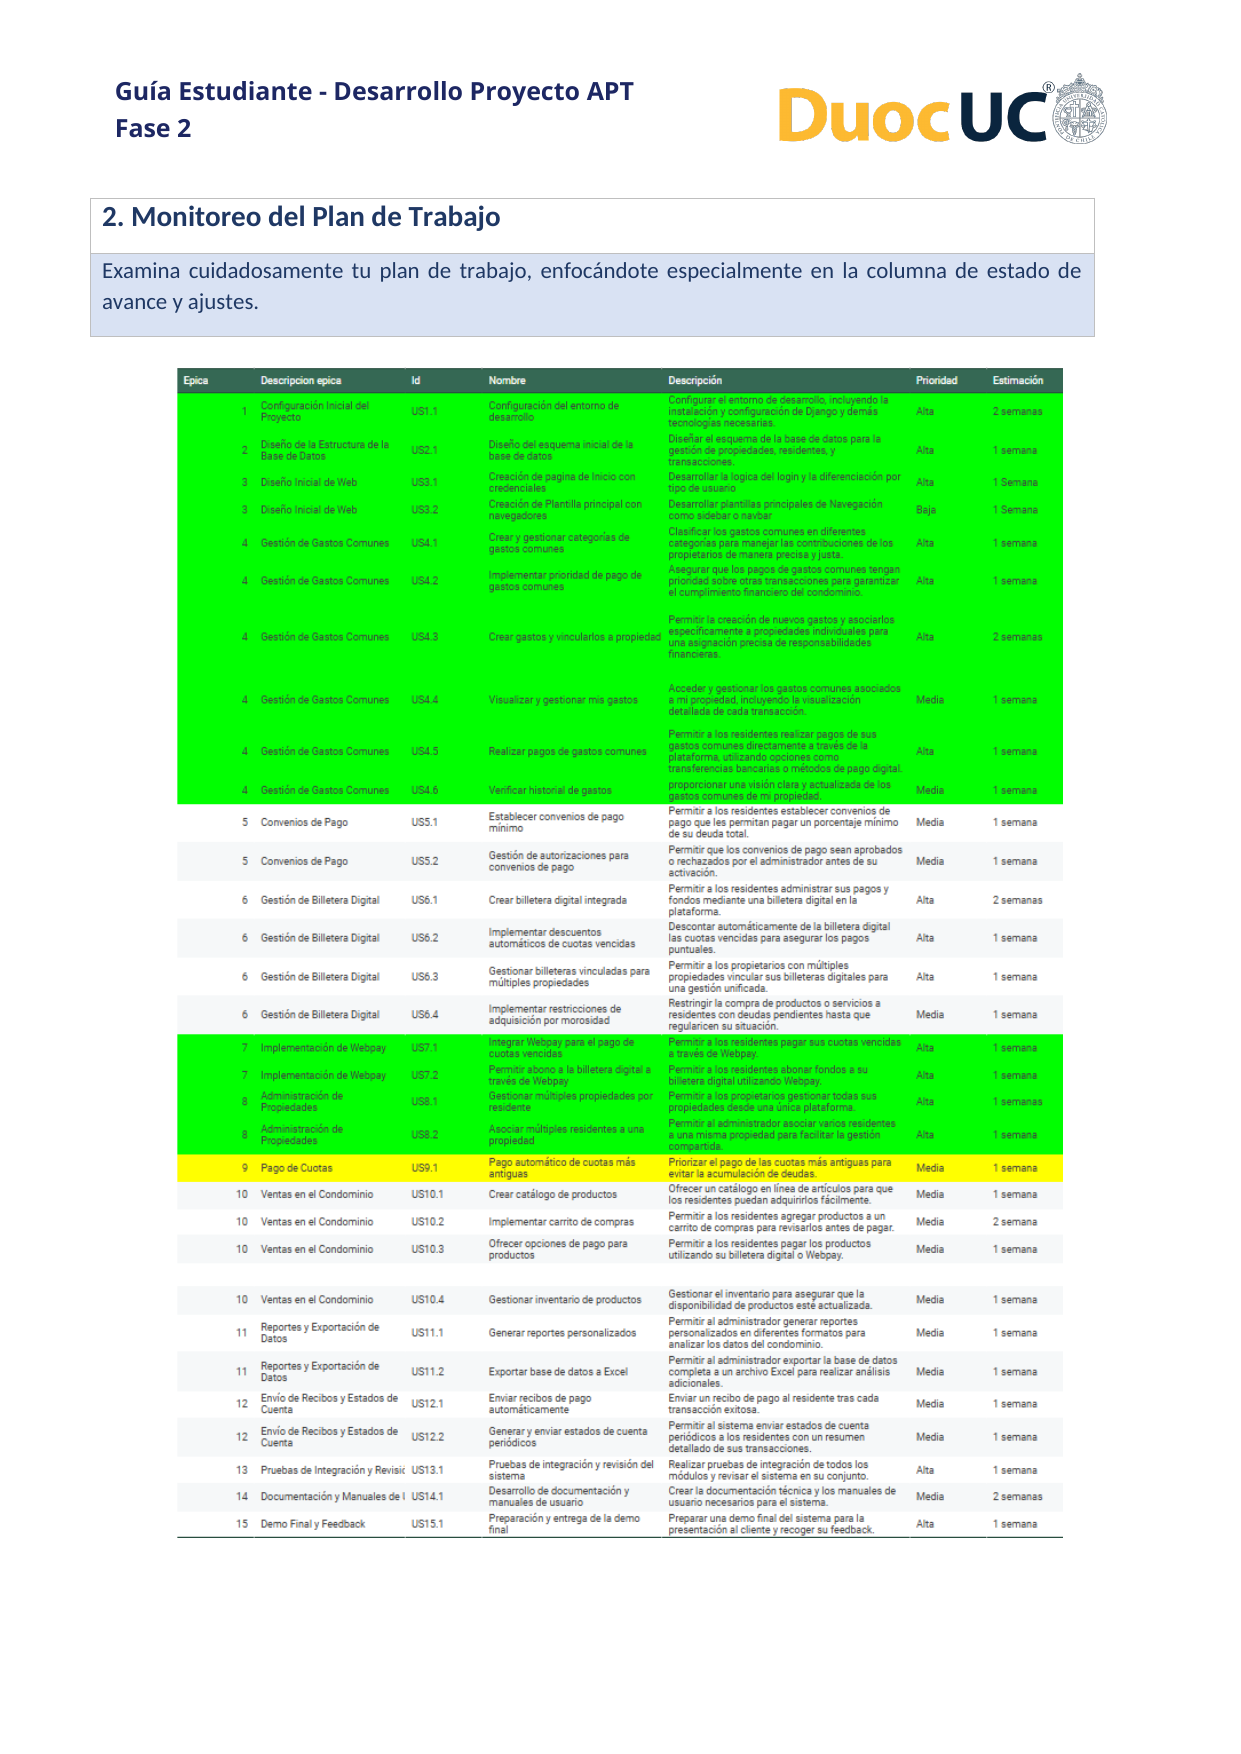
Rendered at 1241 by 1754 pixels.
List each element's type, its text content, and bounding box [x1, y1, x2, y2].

picture [177, 367, 1063, 1538]
table_cell Examina cuidadosamente tu plan de trabajo, enfocándote especialmente en la columna de estado de avance y ajustes. [91, 254, 1094, 336]
table_header 2. Monitoreo del Plan de Trabajo [91, 199, 1094, 253]
picture [779, 73, 1107, 144]
